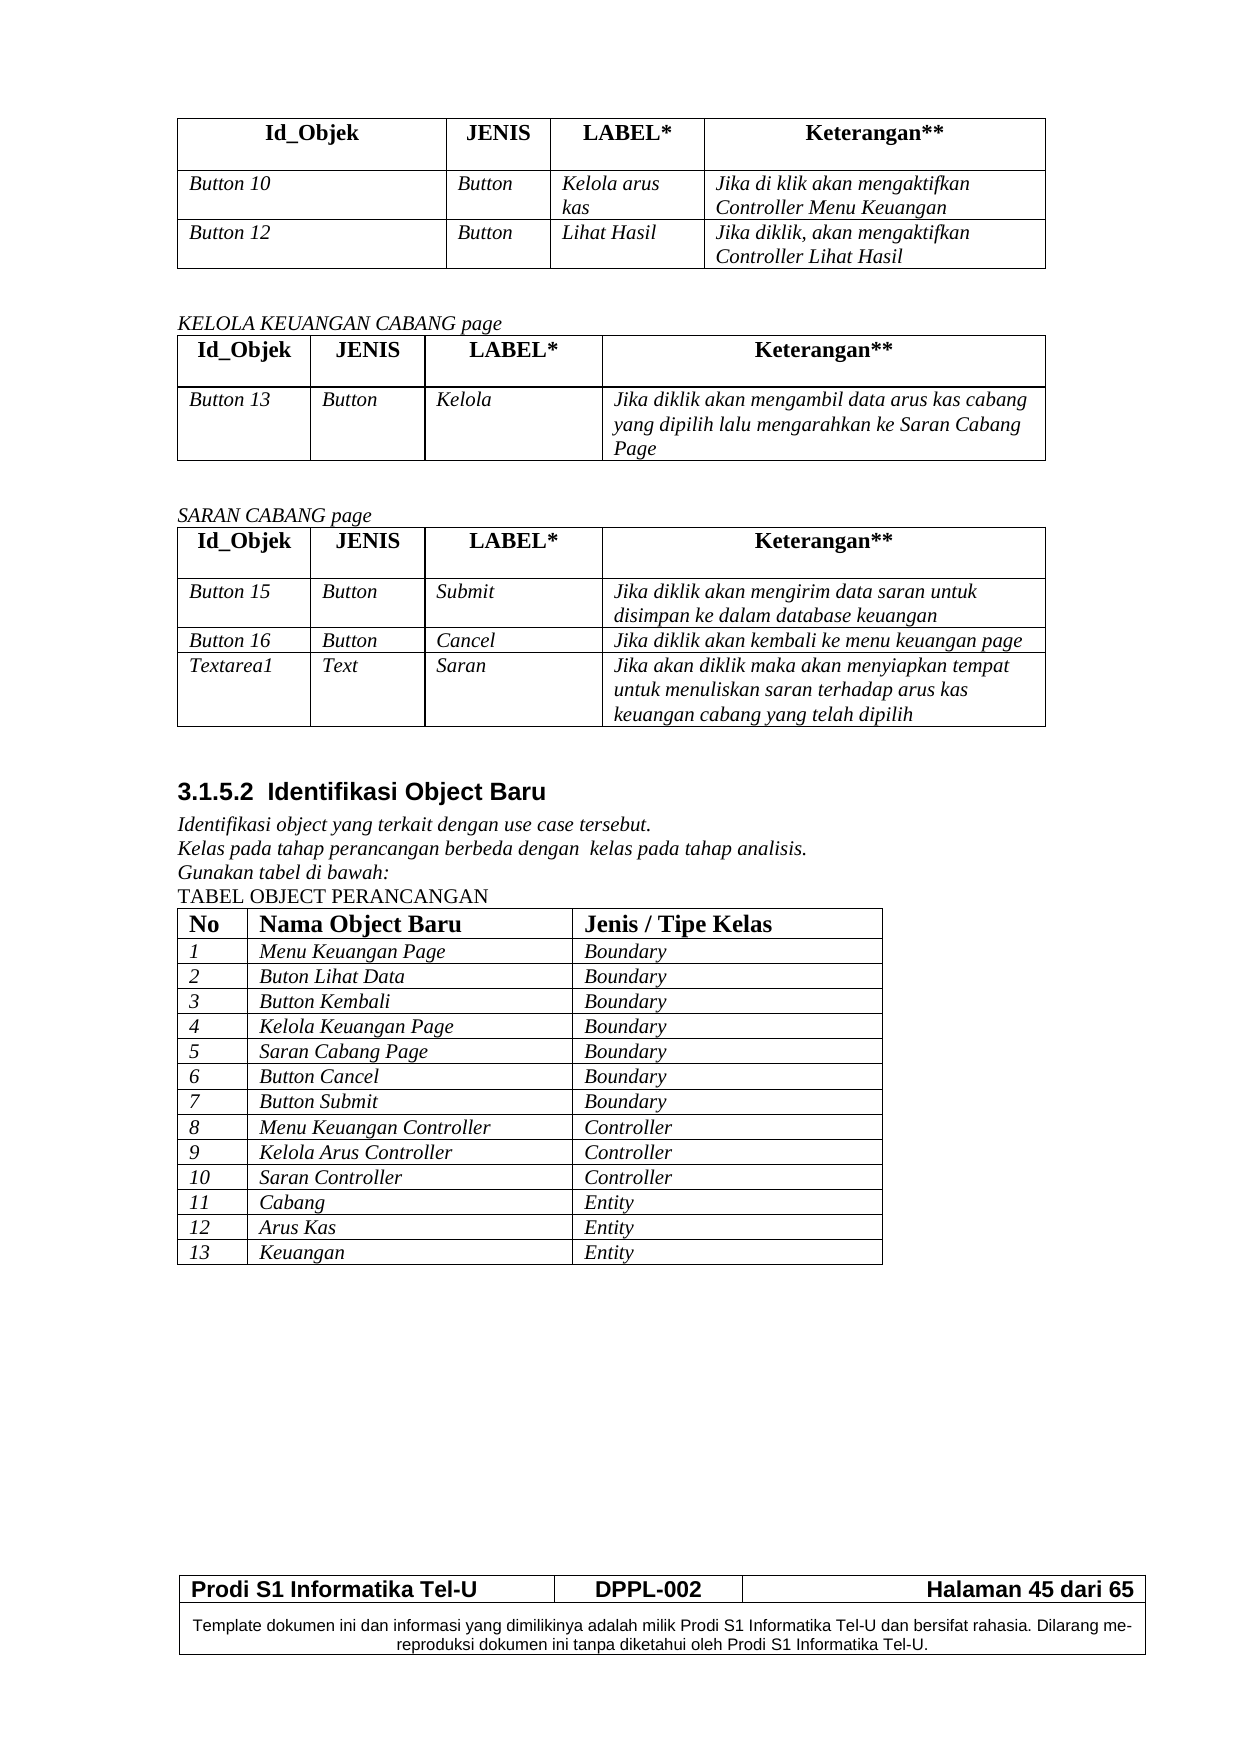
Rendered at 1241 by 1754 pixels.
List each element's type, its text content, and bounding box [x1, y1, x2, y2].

table_cell Kelola [426, 388, 602, 459]
table_cell Button [447, 220, 550, 268]
table_header LABEL* [551, 119, 704, 169]
table_cell 3 [178, 989, 247, 1013]
table_cell Boundary [573, 1014, 882, 1038]
table_cell 4 [178, 1014, 247, 1038]
table_cell Buton Lihat Data [248, 964, 572, 988]
table_cell Jika akan diklik maka akan menyiapkan tempat untuk menuliskan saran terhadap arus kas keuangan cabang yang telah dipilih [603, 653, 1045, 726]
table_cell Jika diklik akan mengambil data arus kas cabang yang dipilih lalu mengarahkan ke Saran Cabang Page [603, 388, 1045, 459]
table_cell 10 [178, 1165, 247, 1189]
table_cell Kelola Arus Controller [248, 1140, 572, 1164]
table_cell Kelola Keuangan Page [248, 1014, 572, 1038]
table_cell Button [311, 579, 424, 627]
table_cell Controller [573, 1140, 882, 1164]
table_cell Submit [426, 579, 602, 627]
table_cell Textarea1 [178, 653, 310, 726]
table_header Id_Objek [178, 336, 310, 386]
table_cell Controller [573, 1165, 882, 1189]
table_cell Kelola arus kas [551, 171, 704, 219]
text Kelas pada tahap perancangan berbeda dengan kelas pada tahap analisis. [177, 836, 1122, 860]
table_header Nama Object Baru [248, 909, 572, 938]
table_cell Boundary [573, 1064, 882, 1088]
text KELOLA KEUANGAN CABANG page [177, 311, 1122, 335]
table_cell 9 [178, 1140, 247, 1164]
table_cell Entity [573, 1215, 882, 1239]
table_cell Boundary [573, 964, 882, 988]
table_cell Boundary [573, 939, 882, 963]
table_cell Menu Keuangan Page [248, 939, 572, 963]
table_cell Keuangan [248, 1240, 572, 1264]
table_header No [178, 909, 247, 938]
table_cell Saran Cabang Page [248, 1039, 572, 1063]
table_cell 11 [178, 1190, 247, 1214]
table_header JENIS [447, 119, 550, 169]
table_cell Button Kembali [248, 989, 572, 1013]
table_header Id_Objek [178, 528, 310, 578]
table_header LABEL* [426, 336, 602, 386]
table_cell Entity [573, 1240, 882, 1264]
table_cell Jika diklik, akan mengaktifkan Controller Lihat Hasil [705, 220, 1045, 268]
table_cell 1 [178, 939, 247, 963]
table_cell Button 15 [178, 579, 310, 627]
table_cell Cabang [248, 1190, 572, 1214]
text Gunakan tabel di bawah: [177, 860, 1122, 884]
subtitle Identifikasi Object Baru [177, 777, 1122, 806]
table_cell Menu Keuangan Controller [248, 1115, 572, 1139]
table_cell Jika diklik akan kembali ke menu keuangan page [603, 628, 1045, 652]
table_cell Arus Kas [248, 1215, 572, 1239]
text TABEL OBJECT PERANCANGAN [177, 884, 1122, 908]
table_cell Lihat Hasil [551, 220, 704, 268]
table_cell 5 [178, 1039, 247, 1063]
text Identifikasi object yang terkait dengan use case tersebut. [177, 812, 1122, 836]
table_cell 13 [178, 1240, 247, 1264]
table_cell 6 [178, 1064, 247, 1088]
table_cell Boundary [573, 989, 882, 1013]
table_cell Button 13 [178, 388, 310, 459]
table_cell Jika diklik akan mengirim data saran untuk disimpan ke dalam database keuangan [603, 579, 1045, 627]
table_cell Button [447, 171, 550, 219]
table_cell 12 [178, 1215, 247, 1239]
table_cell Button 16 [178, 628, 310, 652]
table_cell Jika di klik akan mengaktifkan Controller Menu Keuangan [705, 171, 1045, 219]
table_cell Saran [426, 653, 602, 726]
table_cell Boundary [573, 1090, 882, 1113]
table_cell Button [311, 388, 424, 459]
table_header LABEL* [426, 528, 602, 578]
table_cell Button 12 [178, 220, 446, 268]
table_header Id_Objek [178, 119, 446, 169]
table_header Keterangan** [603, 528, 1045, 578]
text SARAN CABANG page [177, 502, 1122, 527]
table_cell Boundary [573, 1039, 882, 1063]
table_cell Cancel [426, 628, 602, 652]
table_header JENIS [311, 336, 424, 386]
table_cell Button Submit [248, 1090, 572, 1113]
table_header JENIS [311, 528, 424, 578]
table_cell Entity [573, 1190, 882, 1214]
table_cell Text [311, 653, 424, 726]
table_cell Button Cancel [248, 1064, 572, 1088]
table_cell 2 [178, 964, 247, 988]
table_cell Saran Controller [248, 1165, 572, 1189]
table_header Keterangan** [603, 336, 1045, 386]
table_header Keterangan** [705, 119, 1045, 169]
table_cell Controller [573, 1115, 882, 1139]
table_cell Button [311, 628, 424, 652]
table_cell 8 [178, 1115, 247, 1139]
table_cell Button 10 [178, 171, 446, 219]
table_cell 7 [178, 1090, 247, 1113]
table_header Jenis / Tipe Kelas [573, 909, 882, 938]
